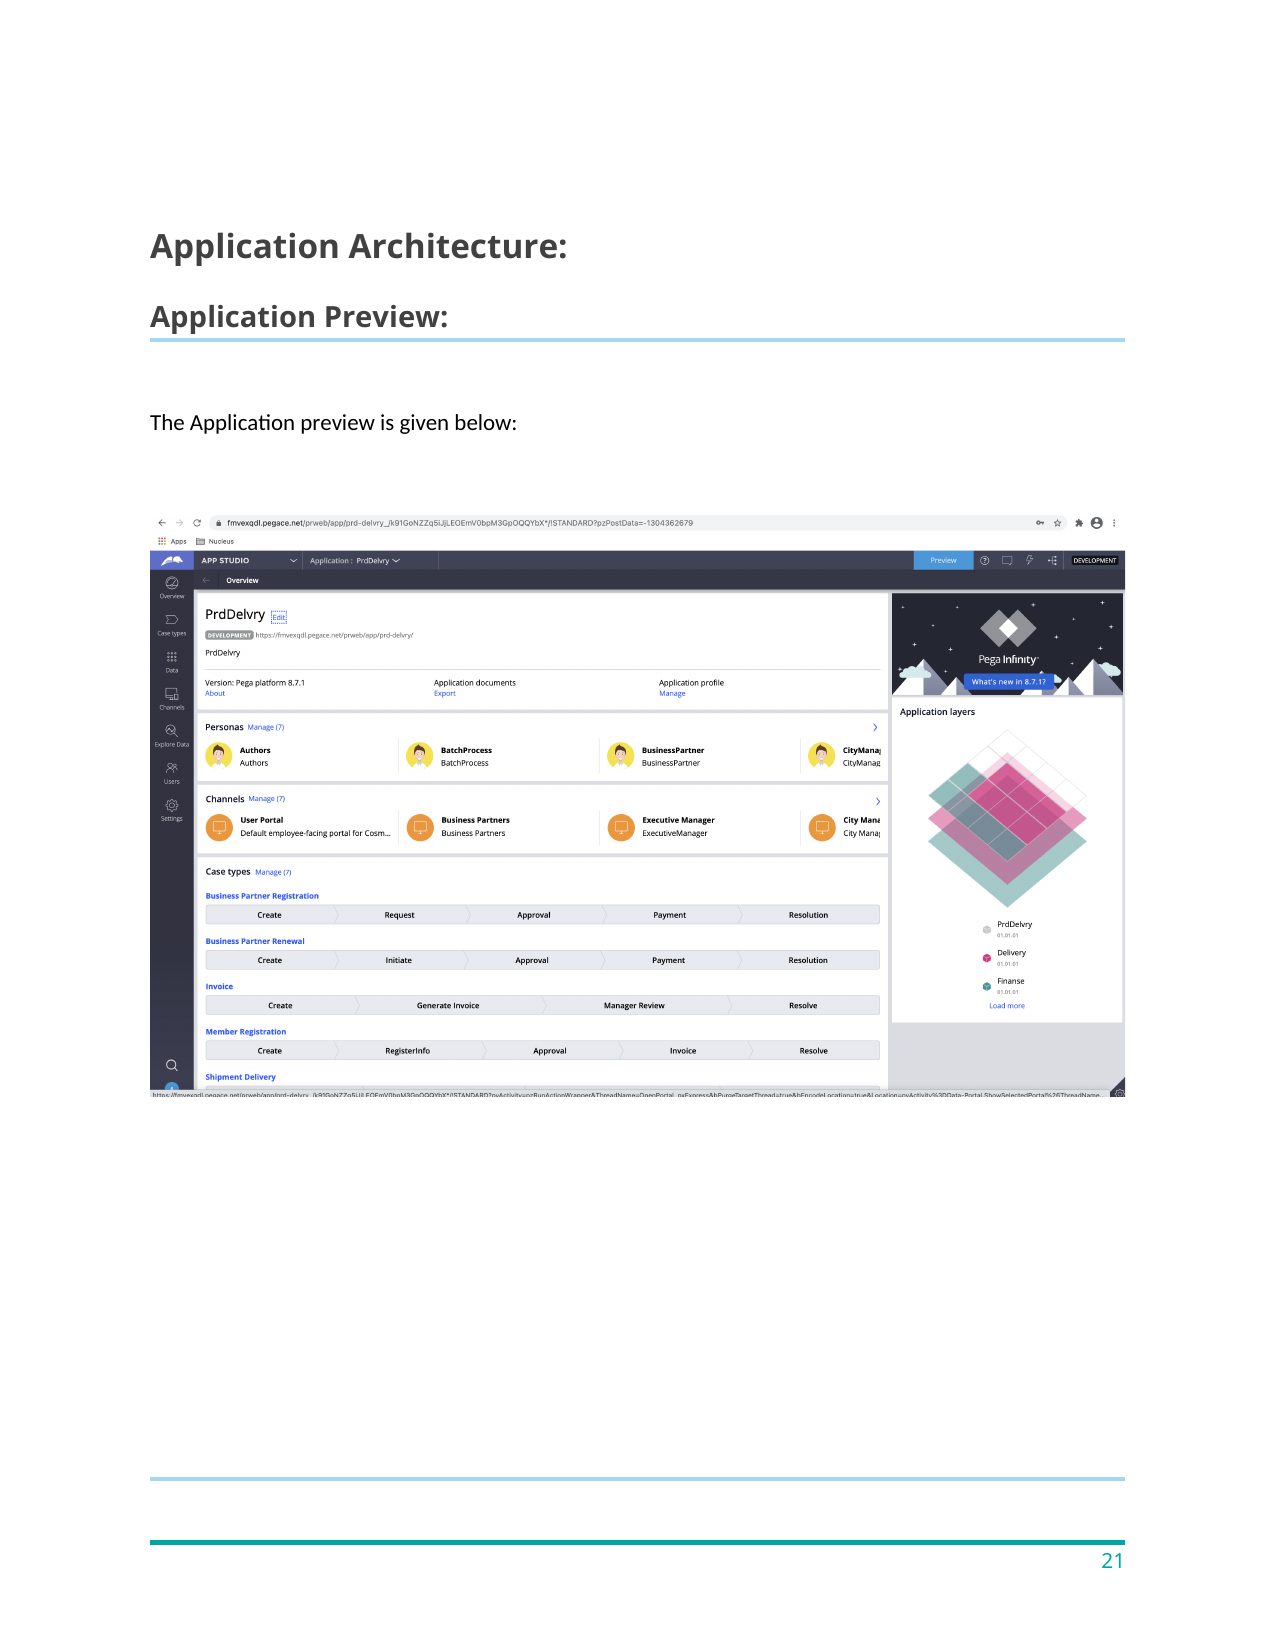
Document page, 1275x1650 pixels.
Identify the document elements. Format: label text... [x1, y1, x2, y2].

text The Application preview is given below: [150, 408, 1125, 436]
picture [150, 514, 1125, 1097]
subtitle Application Preview: [150, 296, 1125, 338]
subtitle Application Architecture: [150, 223, 1125, 268]
